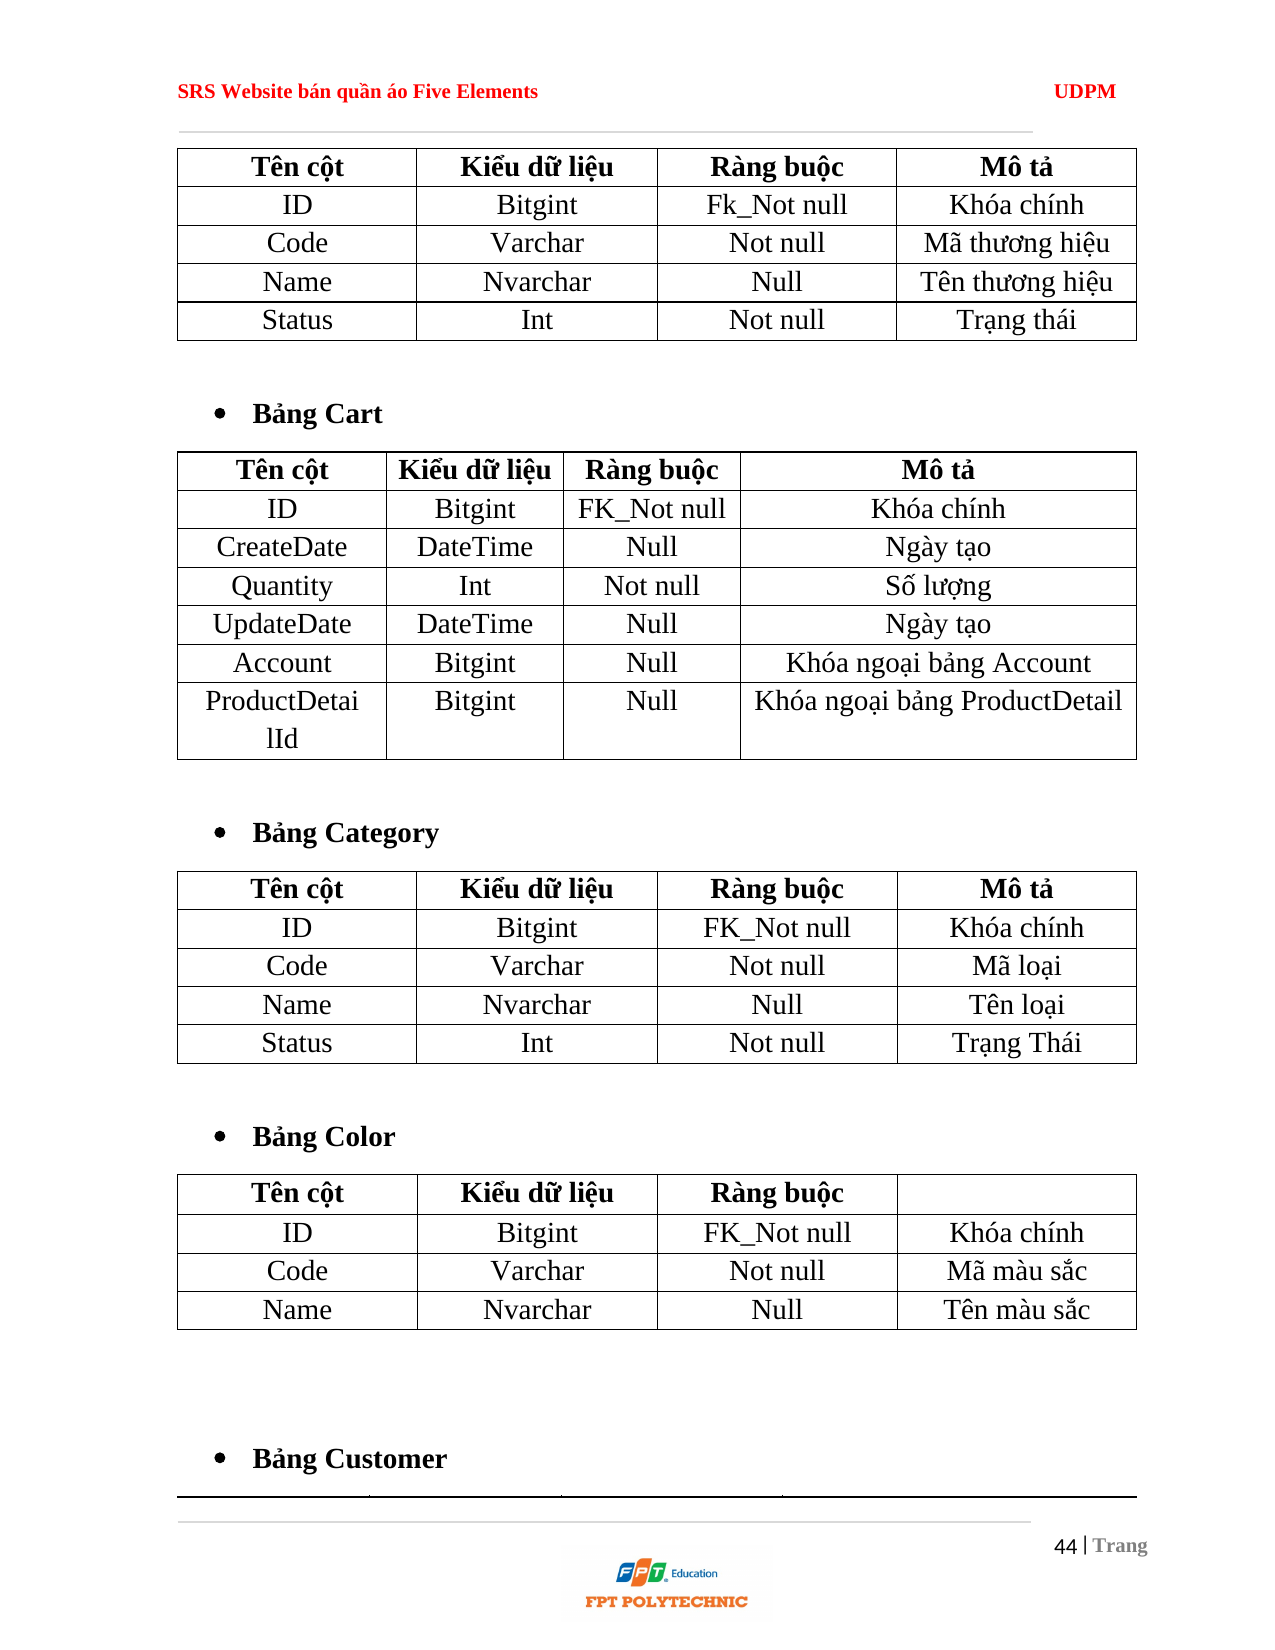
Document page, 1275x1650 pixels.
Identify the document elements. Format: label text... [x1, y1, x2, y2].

table_header Ràng buộc [658, 149, 896, 186]
table_cell Code [178, 949, 416, 986]
table_cell Tên màu sắc [898, 1292, 1136, 1329]
table_cell Bitgint [387, 645, 563, 682]
table_cell Null [564, 529, 740, 567]
table_cell ID [178, 1215, 417, 1252]
table_cell Null [564, 683, 740, 759]
table_cell Nvarchar [417, 987, 657, 1024]
table_cell FK_Not null [564, 491, 740, 528]
table_cell Quantity [178, 568, 386, 605]
table_header Mô tả [898, 872, 1136, 909]
picture [561, 1545, 773, 1622]
table_cell FK_Not null [658, 910, 897, 947]
table_cell Khóa chính [898, 1215, 1136, 1252]
table_cell Varchar [417, 949, 657, 986]
table_cell Null [564, 645, 740, 682]
table_cell Trạng Thái [898, 1025, 1136, 1063]
table_cell Varchar [417, 226, 657, 263]
table_cell Bitgint [387, 491, 563, 528]
table_header Kiểu dữ liệu [418, 1175, 657, 1214]
table_cell Name [178, 987, 416, 1024]
table_cell ProductDetailId [178, 683, 386, 759]
table_cell Not null [658, 303, 896, 340]
table_cell CreateDate [178, 529, 386, 567]
table_cell Int [417, 303, 657, 340]
table_header Tên cột [178, 453, 386, 490]
table_cell FK_Not null [658, 1215, 897, 1252]
table_cell Not null [564, 568, 740, 605]
table_cell Tên thương hiệu [897, 264, 1136, 301]
table_cell Khóa chính [741, 491, 1136, 528]
table_cell Nvarchar [417, 264, 657, 301]
table_header Tên cột [178, 872, 416, 909]
table_cell Not null [658, 1254, 897, 1291]
list Bảng Customer [215, 1441, 1157, 1474]
table_cell Null [658, 987, 897, 1024]
table_cell Nvarchar [418, 1292, 657, 1329]
table_cell Code [178, 226, 416, 263]
table_cell Status [178, 1025, 416, 1063]
table_header Mô tả [741, 453, 1136, 490]
table_cell Int [387, 568, 563, 605]
list Bảng Color [215, 1119, 1157, 1153]
table_cell UpdateDate [178, 606, 386, 644]
table_cell Bitgint [418, 1215, 657, 1252]
table_cell Varchar [418, 1254, 657, 1291]
table_cell Số lượng [741, 568, 1136, 605]
table_cell ID [178, 187, 416, 224]
table_header Ràng buộc [564, 453, 740, 490]
table_cell Mã màu sắc [898, 1254, 1136, 1291]
table_cell Khóa chính [898, 910, 1136, 947]
table_cell Null [658, 264, 896, 301]
table_header Tên cột [178, 149, 416, 186]
table_cell Ngày tạo [741, 606, 1136, 644]
table_header Kiểu dữ liệu [417, 872, 657, 909]
list Bảng Category [215, 815, 1157, 849]
table_cell Bitgint [417, 910, 657, 947]
table_cell Account [178, 645, 386, 682]
table_cell DateTime [387, 606, 563, 644]
table_cell DateTime [387, 529, 563, 567]
table_cell Not null [658, 1025, 897, 1063]
table_cell Code [178, 1254, 417, 1291]
table_cell Status [178, 303, 416, 340]
table_cell Khóa chính [897, 187, 1136, 224]
table_cell Name [178, 1292, 417, 1329]
table_cell Trạng thái [897, 303, 1136, 340]
table_cell Not null [658, 226, 896, 263]
table_cell Khóa ngoại bảng ProductDetail [741, 683, 1136, 759]
table_cell Khóa ngoại bảng Account [741, 645, 1136, 682]
table_cell Mã loại [898, 949, 1136, 986]
table_cell ID [178, 910, 416, 947]
table_cell Null [564, 606, 740, 644]
table_cell Mã thương hiệu [897, 226, 1136, 263]
table_header Kiểu dữ liệu [387, 453, 563, 490]
table_cell Bitgint [417, 187, 657, 224]
table_cell Ngày tạo [741, 529, 1136, 567]
table_cell Tên loại [898, 987, 1136, 1024]
table_cell Int [417, 1025, 657, 1063]
table_header Ràng buộc [658, 1175, 897, 1214]
list Bảng Cart [215, 396, 1157, 430]
table_cell Not null [658, 949, 897, 986]
table_header Ràng buộc [658, 872, 897, 909]
table_cell Bitgint [387, 683, 563, 759]
table_cell Null [658, 1292, 897, 1329]
table_cell ID [178, 491, 386, 528]
table_header Mô tả [897, 149, 1136, 186]
table_header Kiểu dữ liệu [417, 149, 657, 186]
table_header Tên cột [178, 1175, 417, 1214]
table_header [898, 1175, 1136, 1214]
table_cell Name [178, 264, 416, 301]
table_cell Fk_Not null [658, 187, 896, 224]
